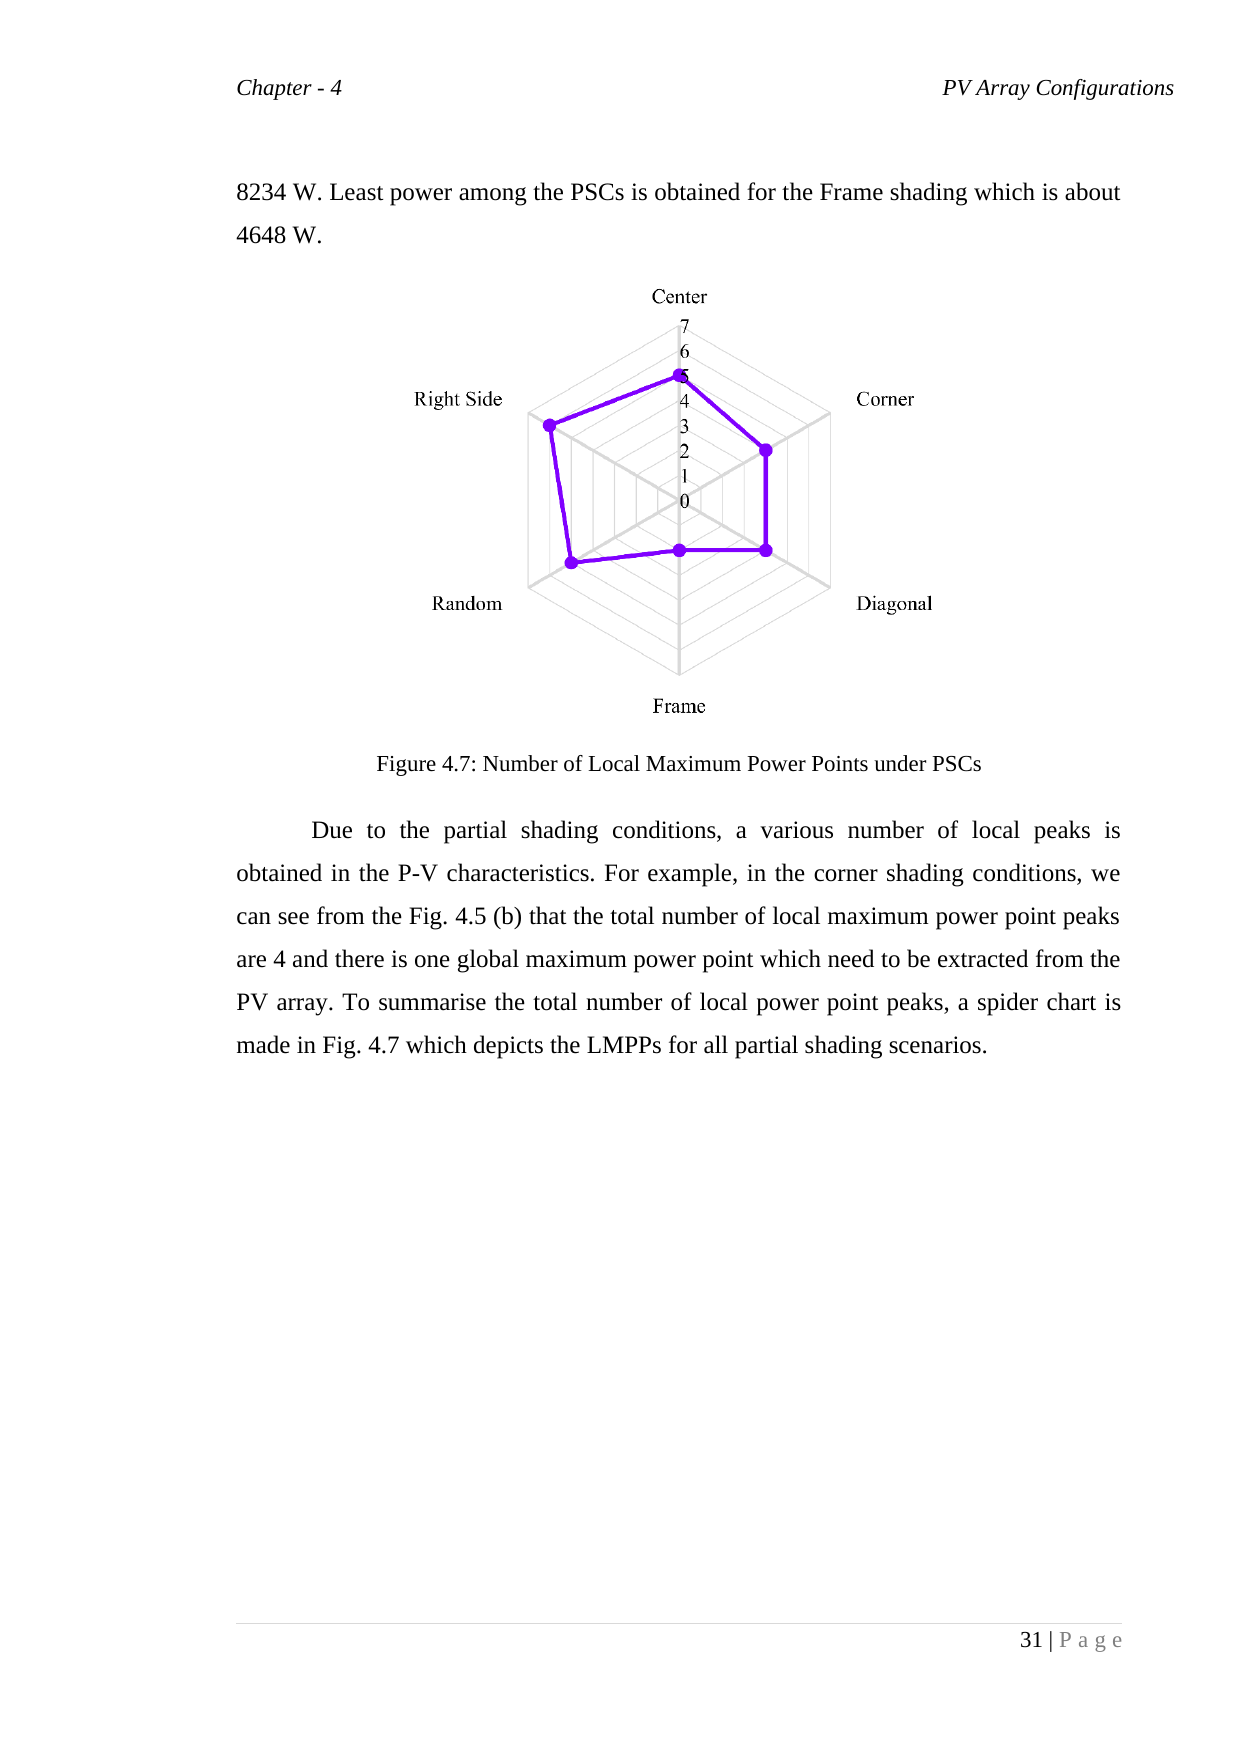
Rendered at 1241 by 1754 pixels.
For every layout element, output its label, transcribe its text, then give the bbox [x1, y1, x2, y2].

text Due to the partial shading conditions, a various number of local peaks is obtained in the P-V characteristics. For example, in the corner shading conditions, we can see from the Fig. 4.5 (b) that the total number of local maximum power point peaks are 4 and there is one global maximum power point which need to be extracted from the PV array. To summarise the total number of local power point peaks, a spider chart is made in Fig. 4.7 which depicts the LMPPs for all partial shading scenarios. [236, 815, 1122, 1059]
picture [236, 263, 1122, 737]
text Figure 4.7: Number of Local Maximum Power Points under PSCs [236, 750, 1122, 777]
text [236, 177, 1122, 249]
